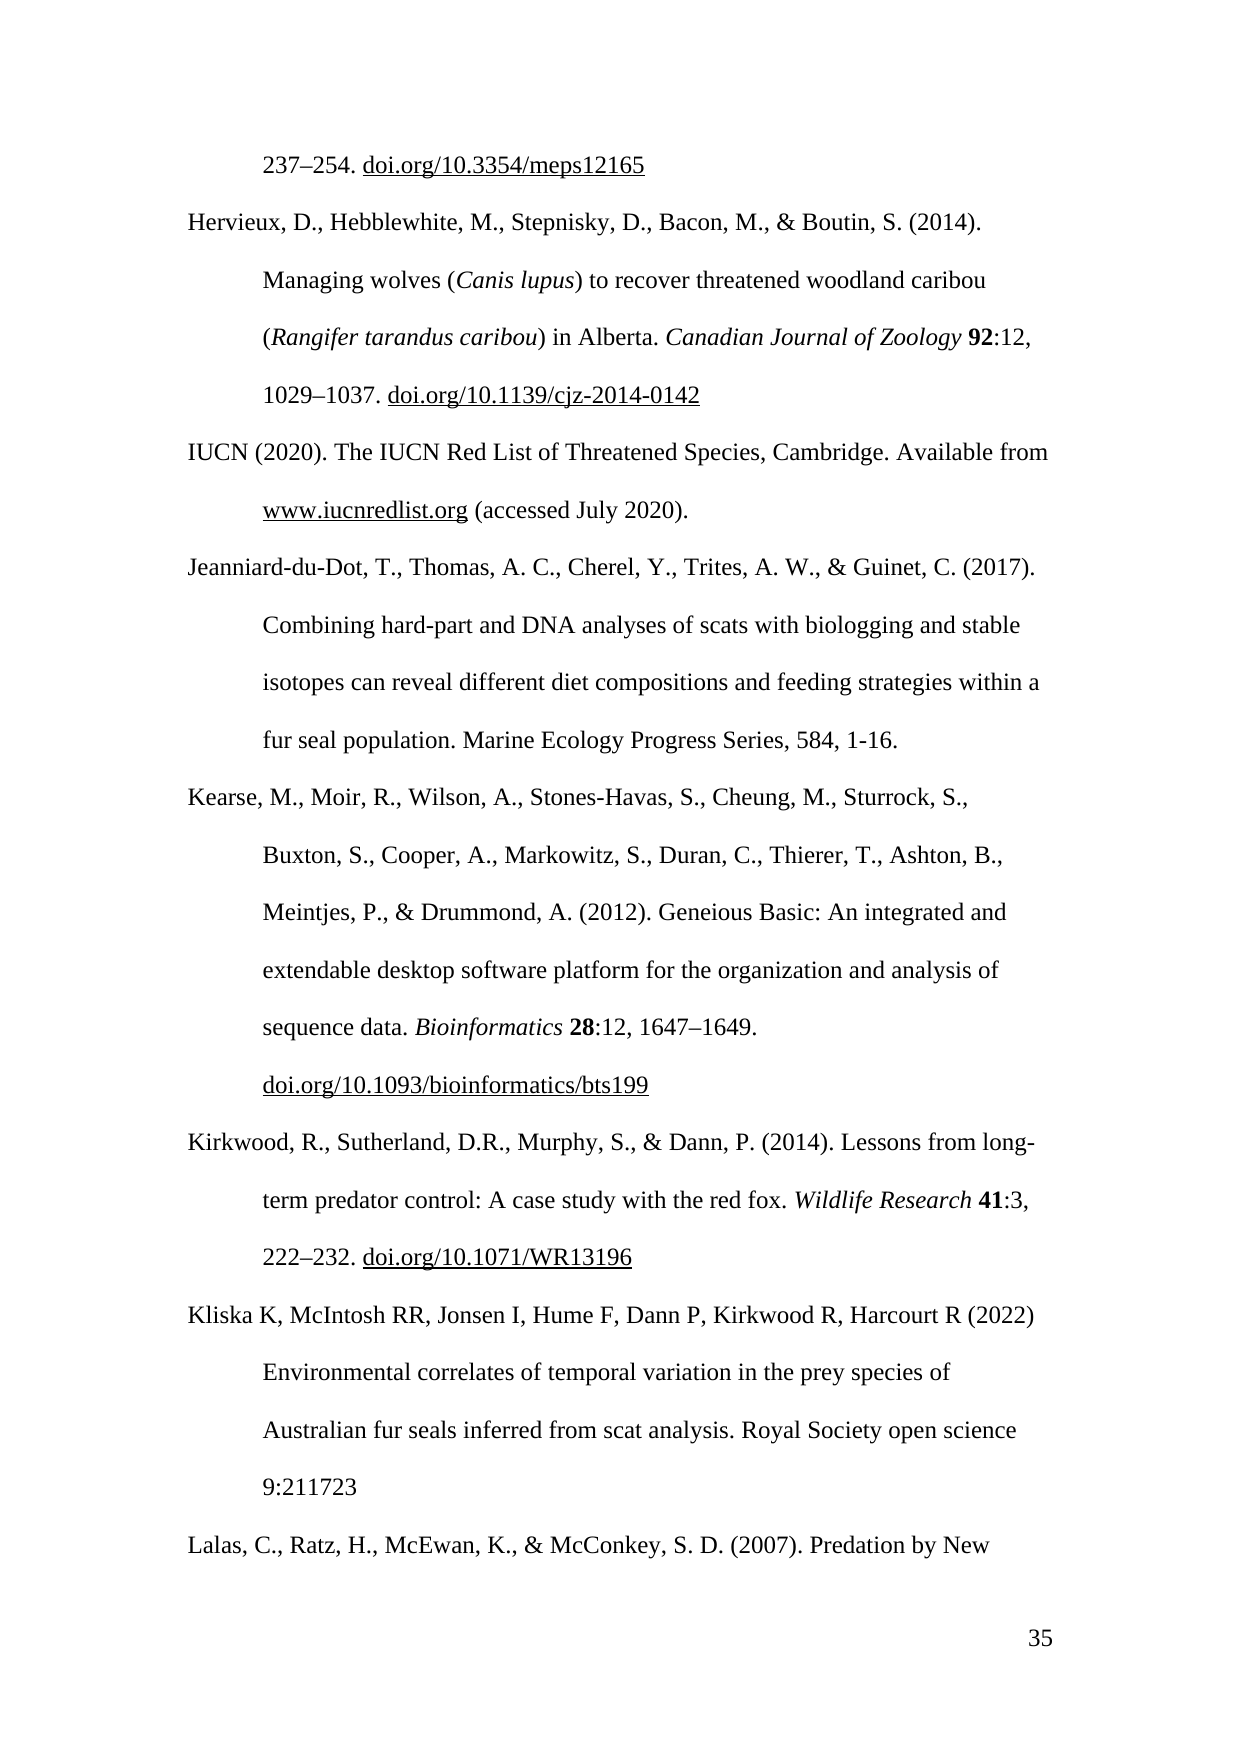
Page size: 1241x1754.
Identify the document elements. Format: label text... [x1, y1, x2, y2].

text Kirkwood, R., Sutherland, D.R., Murphy, S., & Dann, P. (2014). Lessons from long-term predator control: A case study with the red fox. Wildlife Research 41:3, 222–232. doi.org/10.1071/WR13196 [187, 1127, 1053, 1271]
text Kearse, M., Moir, R., Wilson, A., Stones-Havas, S., Cheung, M., Sturrock, S., Buxton, S., Cooper, A., Markowitz, S., Duran, C., Thierer, T., Ashton, B., Meintjes, P., & Drummond, A. (2012). Geneious Basic: An integrated and extendable desktop software platform for the organization and analysis of sequence data. Bioinformatics 28:12, 1647–1649. doi.org/10.1093/bioinformatics/bts199 [187, 782, 1053, 1099]
text Hervieux, D., Hebblewhite, M., Stepnisky, D., Bacon, M., & Boutin, S. (2014). Managing wolves (Canis lupus) to recover threatened woodland caribou (Rangifer tarandus caribou) in Alberta. Canadian Journal of Zoology 92:12, 1029–1037. doi.org/10.1139/cjz-2014-0142 [187, 207, 1053, 409]
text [187, 1530, 1053, 1559]
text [187, 150, 1053, 179]
text Kliska K, McIntosh RR, Jonsen I, Hume F, Dann P, Kirkwood R, Harcourt R (2022) Environmental correlates of temporal variation in the prey species of Australian fur seals inferred from scat analysis. Royal Society open science 9:211723 [187, 1300, 1053, 1501]
text Jeanniard-du-Dot, T., Thomas, A. C., Cherel, Y., Trites, A. W., & Guinet, C. (2017). Combining hard-part and DNA analyses of scats with biologging and stable isotopes can reveal different diet compositions and feeding strategies within a fur seal population. Marine Ecology Progress Series, 584, 1-16. [187, 552, 1053, 754]
text IUCN (2020). The IUCN Red List of Threatened Species, Cambridge. Available from www.iucnredlist.org (accessed July 2020). [187, 437, 1053, 524]
